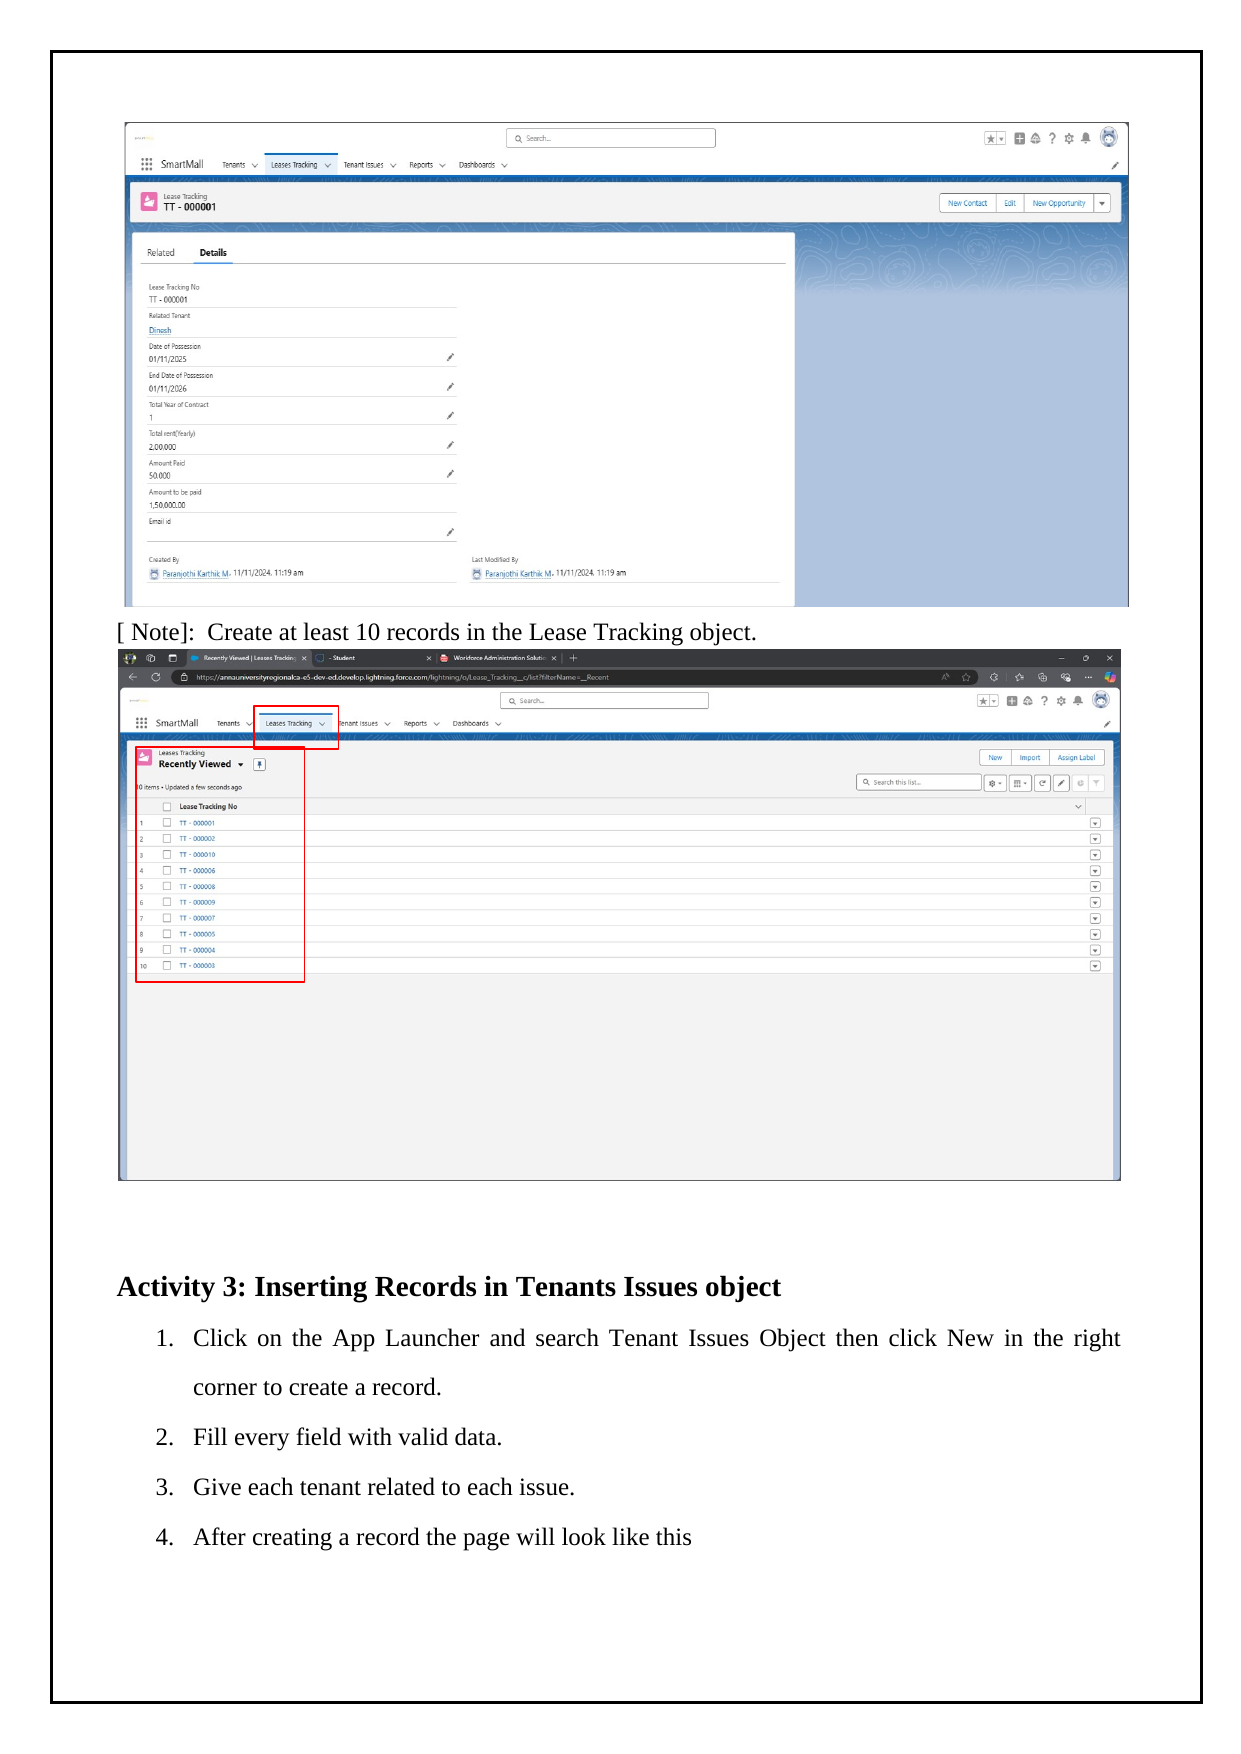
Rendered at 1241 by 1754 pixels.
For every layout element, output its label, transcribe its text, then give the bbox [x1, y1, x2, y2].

text [ Note]: Create at least 10 records in the Lease Tracking object. [116, 617, 1122, 646]
list Fill every field with valid data. [155, 1422, 1122, 1450]
text Activity 3: Inserting Records in Tenants Issues object [116, 1269, 1185, 1302]
list Click on the App Launcher and search Tenant Issues Object then click New in the right corner to create a record. [155, 1323, 1122, 1401]
picture [118, 649, 1121, 1181]
list Give each tenant related to each issue. [155, 1472, 1122, 1500]
list After creating a record the page will look like this [155, 1522, 1122, 1550]
picture [124, 122, 1129, 607]
